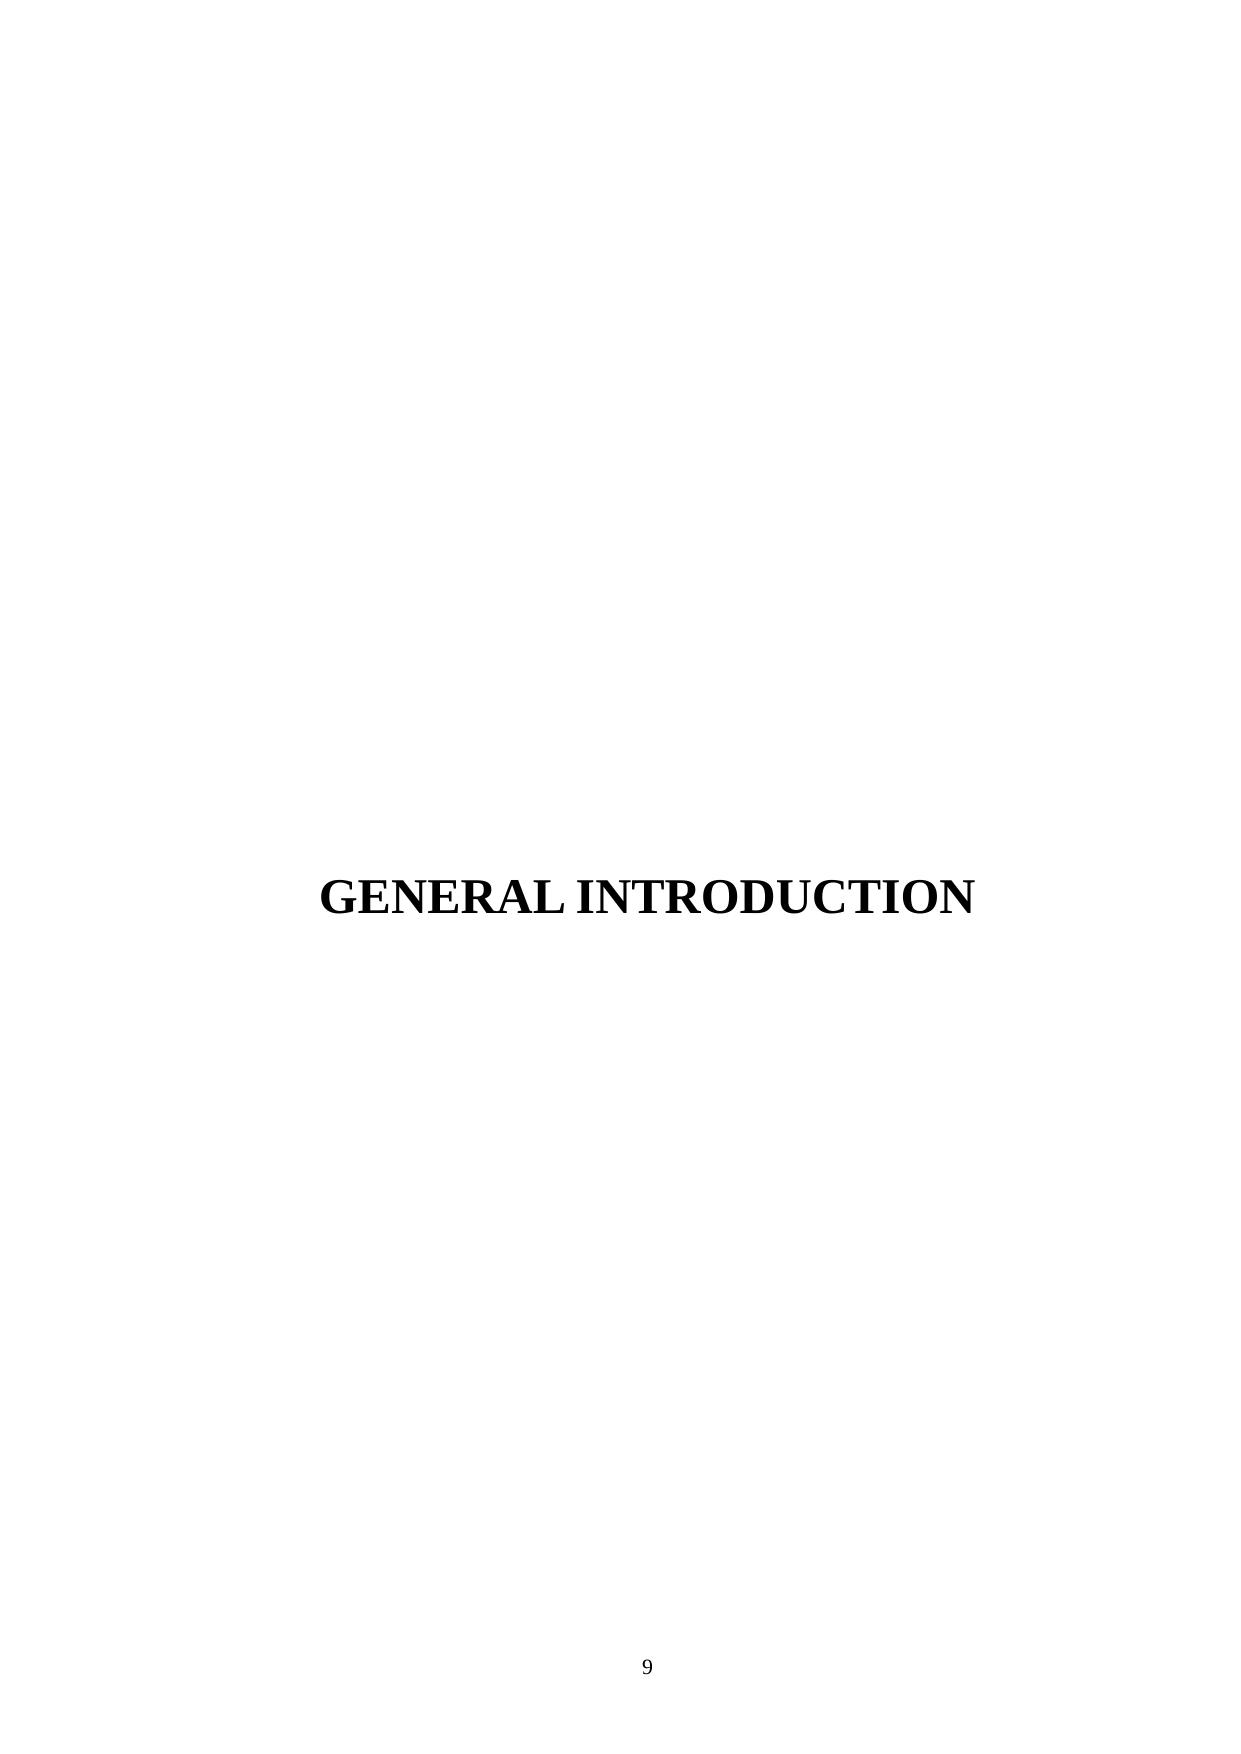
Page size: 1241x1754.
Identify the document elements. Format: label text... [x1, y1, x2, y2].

text GENERAL INTRODUCTION [169, 867, 1125, 925]
